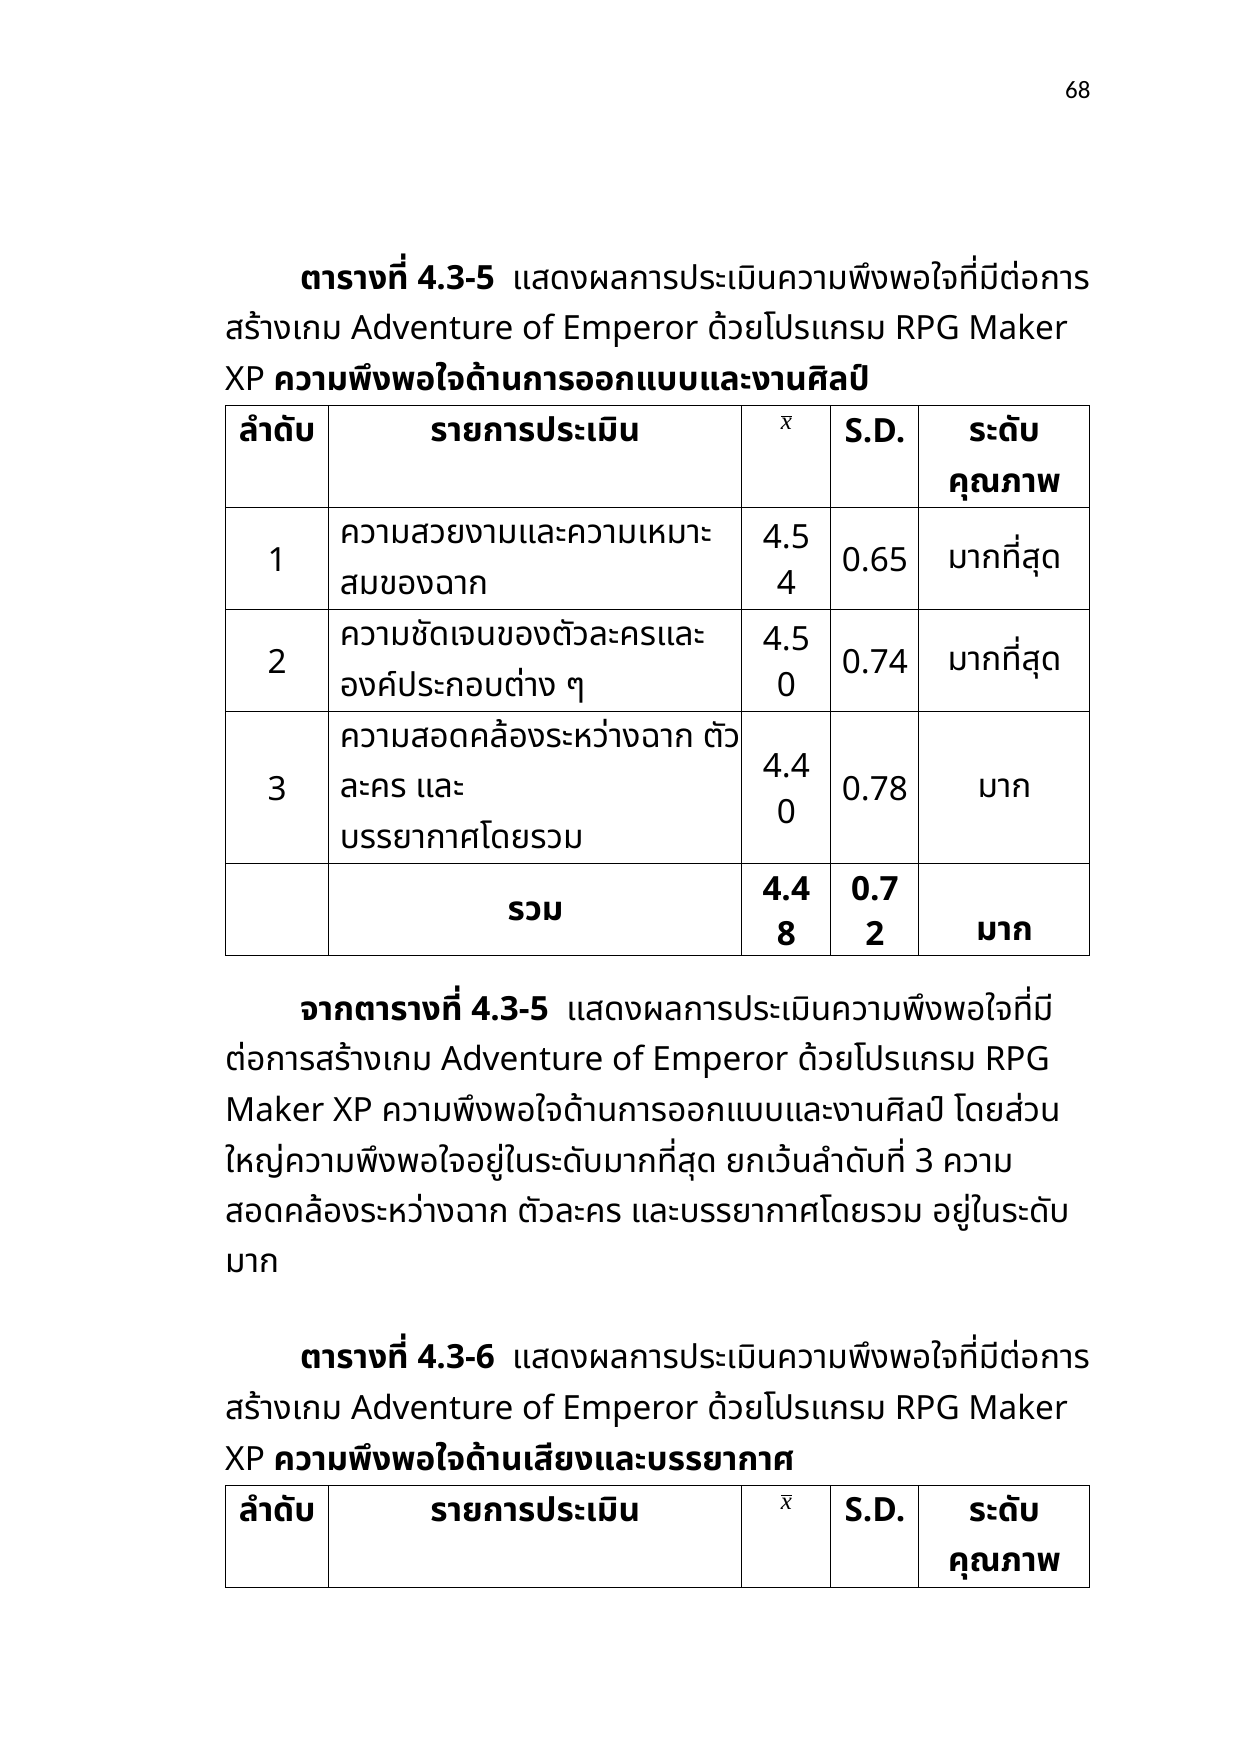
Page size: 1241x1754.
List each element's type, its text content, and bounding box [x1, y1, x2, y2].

table_cell 4.40 [742, 712, 830, 863]
table_header ระดับคุณภาพ [919, 406, 1089, 507]
table_cell [226, 864, 328, 955]
table_cell ความชัดเจนของตัวละครและองค์ประกอบต่าง ๆ [329, 610, 741, 711]
table_header S.D. [831, 1486, 918, 1587]
table_cell มากที่สุด [919, 610, 1089, 711]
table_cell 0.74 [831, 610, 918, 711]
table_cell รวม [329, 864, 741, 955]
table_cell มาก [919, 712, 1089, 863]
table_header S.D. [831, 406, 918, 507]
table_header [742, 1486, 830, 1587]
text ตารางที่ 4.3-5 แสดงผลการประเมินความพึงพอใจที่มีต่อการสร้างเกม Adventure of Emperor ด้วยโปรแกรม RPG Maker XP ความพึงพอใจด้านการออกแบบและงานศิลป์ [225, 253, 1090, 405]
table_cell 3 [226, 712, 328, 863]
text จากตารางที่ 4.3-5 แสดงผลการประเมินความพึงพอใจที่มีต่อการสร้างเกม Adventure of Emperor ด้วยโปรแกรม RPG Maker XP ความพึงพอใจด้านการออกแบบและงานศิลป์ โดยส่วนใหญ่ความพึงพอใจอยู่ในระดับมากที่สุด ยกเว้นลำดับที่ 3 ความสอดคล้องระหว่างฉาก ตัวละคร และบรรยากาศโดยรวม อยู่ในระดับมาก [225, 984, 1088, 1288]
table_cell มาก [919, 864, 1089, 955]
table_header [742, 406, 830, 507]
table_header ลำดับ [226, 406, 328, 507]
table_header ระดับคุณภาพ [919, 1486, 1089, 1587]
table_cell 4.48 [742, 864, 830, 955]
table_cell ความสอดคล้องระหว่างฉาก ตัวละคร และ บรรยากาศโดยรวม [329, 712, 741, 863]
table_cell 0.78 [831, 712, 918, 863]
table_cell 2 [226, 610, 328, 711]
table_header รายการประเมิน [329, 406, 741, 507]
table_cell มากที่สุด [919, 508, 1089, 609]
table_cell 0.72 [831, 864, 918, 955]
table_cell 4.54 [742, 508, 830, 609]
text ตารางที่ 4.3-6 แสดงผลการประเมินความพึงพอใจที่มีต่อการสร้างเกม Adventure of Emperor ด้วยโปรแกรม RPG Maker XP ความพึงพอใจด้านเสียงและบรรยากาศ [225, 1333, 1090, 1485]
table_header รายการประเมิน [329, 1486, 741, 1587]
table_cell 4.50 [742, 610, 830, 711]
table_header ลำดับ [226, 1486, 328, 1587]
table_cell 0.65 [831, 508, 918, 609]
table_cell 1 [226, 508, 328, 609]
table_cell ความสวยงามและความเหมาะสมของฉาก [329, 508, 741, 609]
